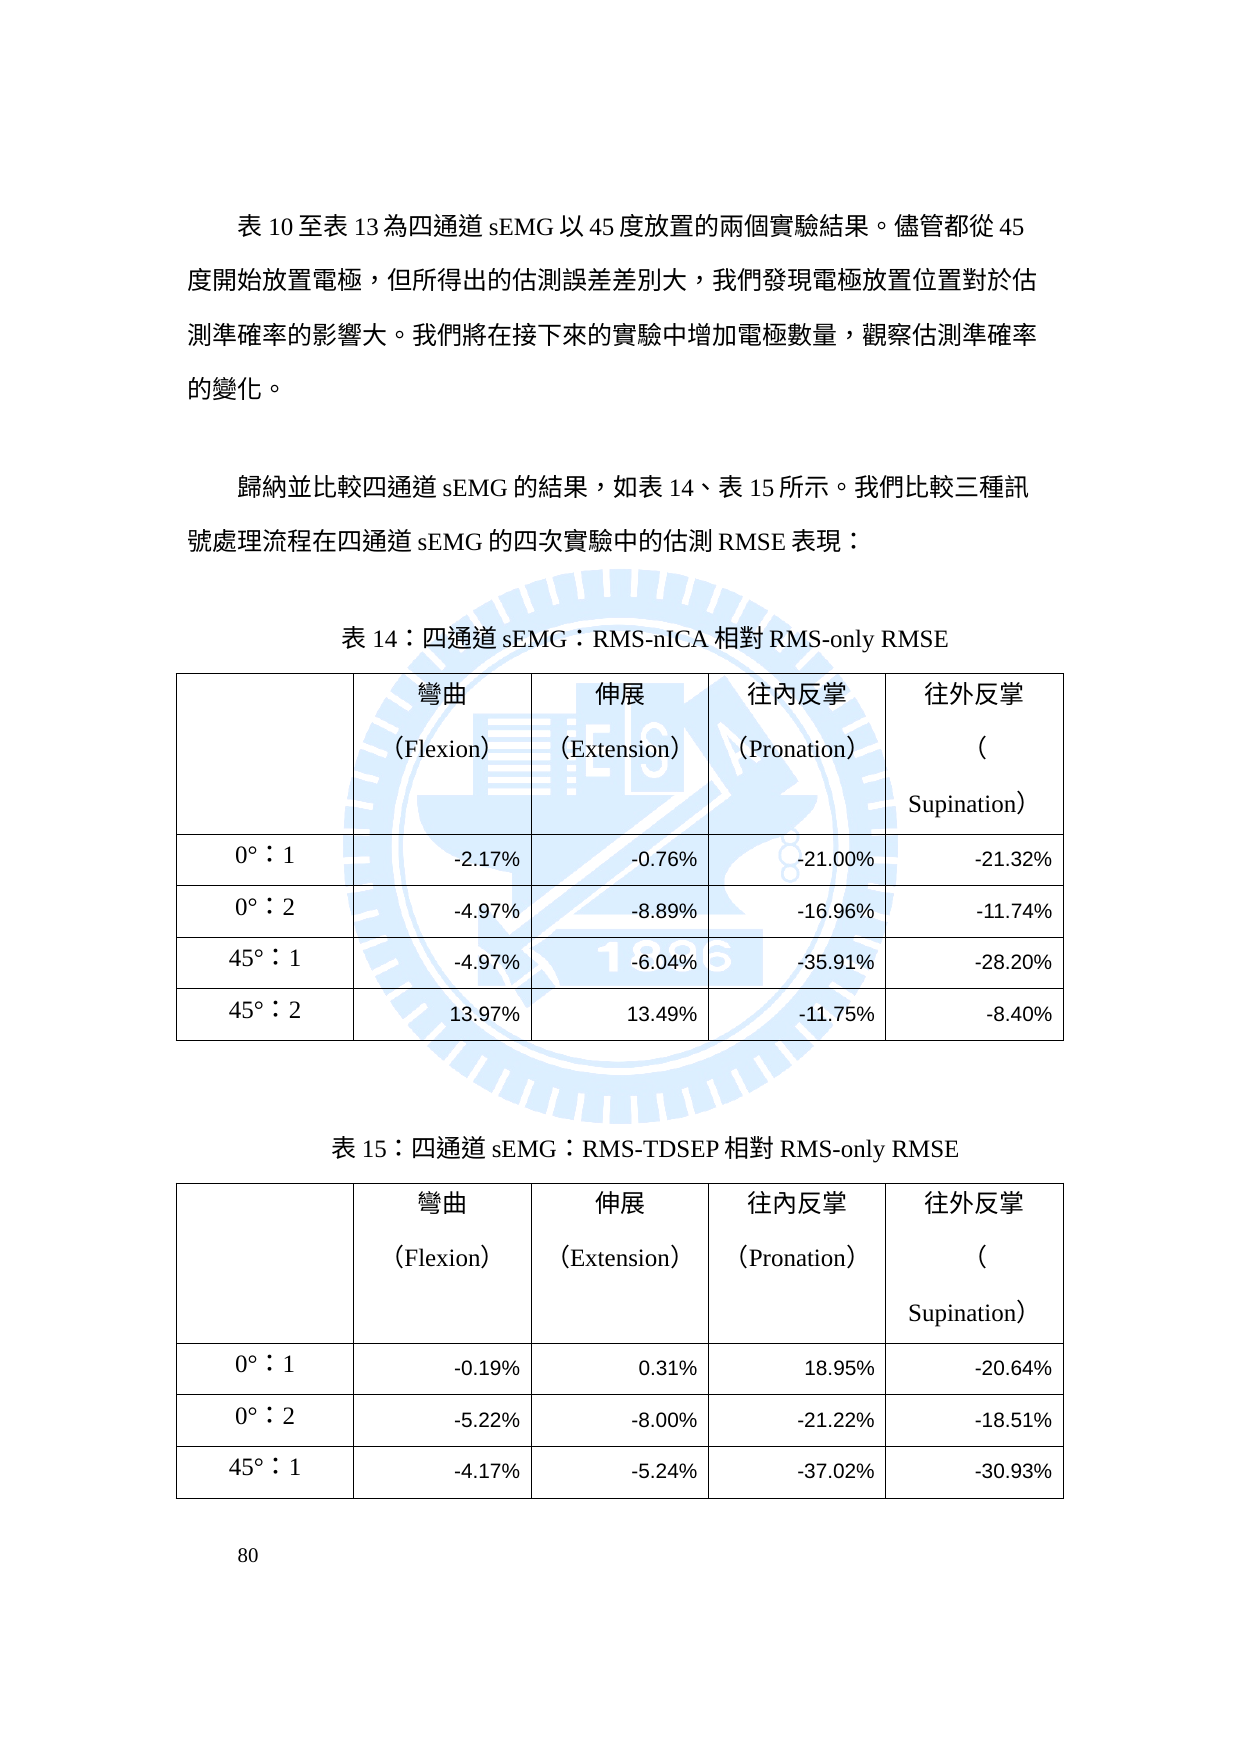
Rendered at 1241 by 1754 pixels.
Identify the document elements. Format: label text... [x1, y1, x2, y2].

table_cell -21.22% [709, 1395, 885, 1446]
table_header [177, 1184, 353, 1343]
table_cell 18.95% [709, 1344, 885, 1394]
table_cell 0.31% [532, 1344, 708, 1394]
table_cell -35.91% [709, 938, 885, 988]
table_cell 13.49% [532, 989, 708, 1040]
table_header 伸展 （Extension） [532, 674, 708, 833]
table_header 往內反掌 （Pronation） [709, 1184, 885, 1343]
table_cell -11.74% [886, 886, 1063, 937]
table_cell -28.20% [886, 938, 1063, 988]
text 歸納並比較四通道sEMG的結果，如表 14、表 15所示。我們比較三種訊號處理流程在四通道sEMG的四次實驗中的估測RMSE表現： [187, 467, 1053, 558]
table_cell 13.97% [354, 989, 531, 1040]
table_header 往外反掌 （Supination） [886, 674, 1063, 833]
table_cell -30.93% [886, 1447, 1063, 1497]
table_cell -0.76% [532, 835, 708, 885]
table_cell -5.24% [532, 1447, 708, 1497]
table_cell -8.00% [532, 1395, 708, 1446]
table_cell -4.97% [354, 886, 531, 937]
table_header 彎曲 （Flexion） [354, 674, 531, 833]
table_cell -8.40% [886, 989, 1063, 1040]
table_header 往外反掌 （Supination） [886, 1184, 1063, 1343]
table_cell -11.75% [709, 989, 885, 1040]
table_cell 0°：1 [177, 835, 353, 885]
table_cell 0°：1 [177, 1344, 353, 1394]
table_cell 0°：2 [177, 1395, 353, 1446]
table_cell -16.96% [709, 886, 885, 937]
table_cell -4.97% [354, 938, 531, 988]
table_cell -37.02% [709, 1447, 885, 1497]
table_cell -20.64% [886, 1344, 1063, 1394]
table_header [177, 674, 353, 833]
table_cell -18.51% [886, 1395, 1063, 1446]
table_cell 45°：1 [177, 938, 353, 988]
table_cell -2.17% [354, 835, 531, 885]
table_cell 0°：2 [177, 886, 353, 937]
table_cell -6.04% [532, 938, 708, 988]
table_cell -5.22% [354, 1395, 531, 1446]
table_cell -21.00% [709, 835, 885, 885]
text 表 14：四通道sEMG：RMS-nICA相對RMS-only RMSE [187, 619, 1053, 655]
table_cell 45°：1 [177, 1447, 353, 1497]
table_header 彎曲 （Flexion） [354, 1184, 531, 1343]
table_cell -8.89% [532, 886, 708, 937]
text 表 10至表 13為四通道sEMG以45度放置的兩個實驗結果。儘管都從45度開始放置電極，但所得出的估測誤差差別大，我們發現電極放置位置對於估測準確率的影響大。我們將在接下來的實驗中增加電極數量，觀察估測準確率的變化。 [187, 206, 1053, 406]
table_cell -21.32% [886, 835, 1063, 885]
table_header 伸展 （Extension） [532, 1184, 708, 1343]
table_header 往內反掌 （Pronation） [709, 674, 885, 833]
table_cell 45°：2 [177, 989, 353, 1040]
table_cell -0.19% [354, 1344, 531, 1394]
text 表 15：四通道sEMG：RMS-TDSEP相對RMS-only RMSE [187, 1128, 1053, 1164]
table_cell -4.17% [354, 1447, 531, 1497]
